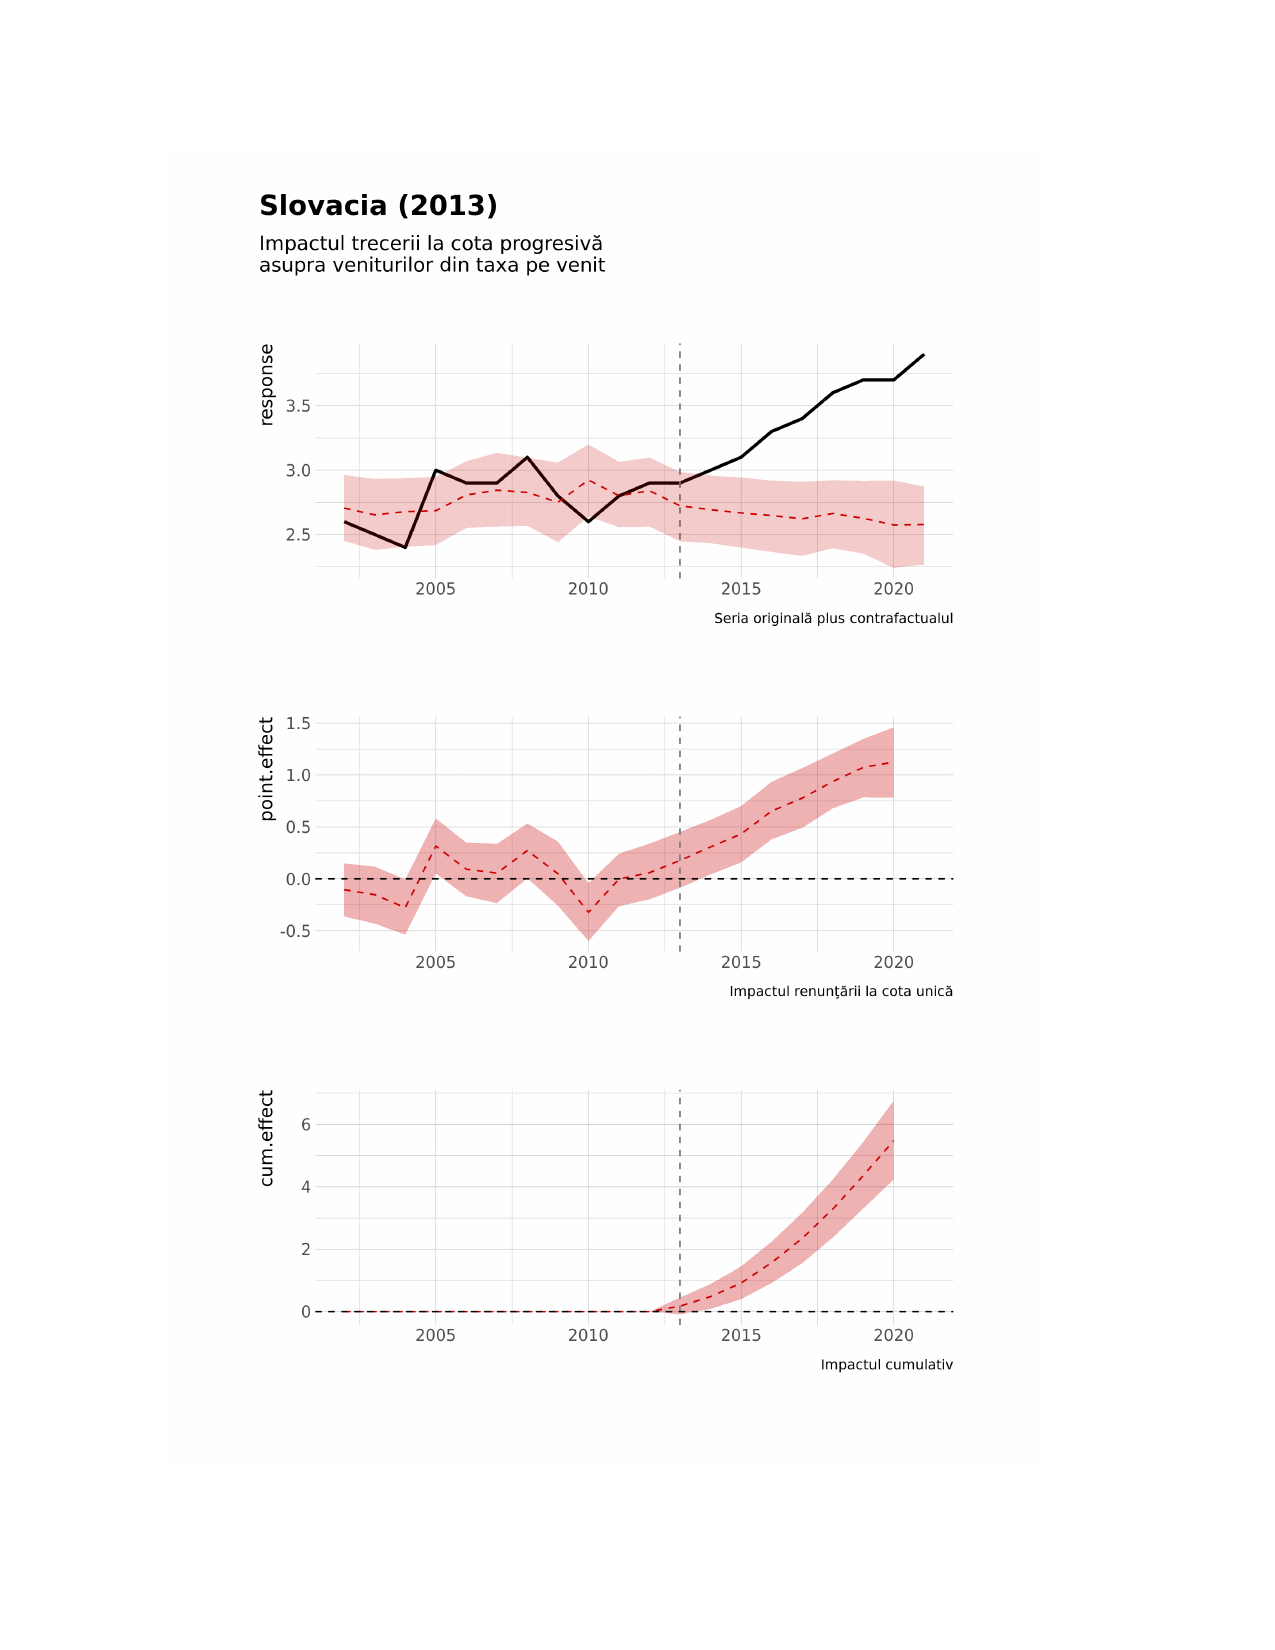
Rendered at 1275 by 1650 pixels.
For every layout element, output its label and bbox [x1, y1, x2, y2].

picture [168, 150, 1044, 1463]
